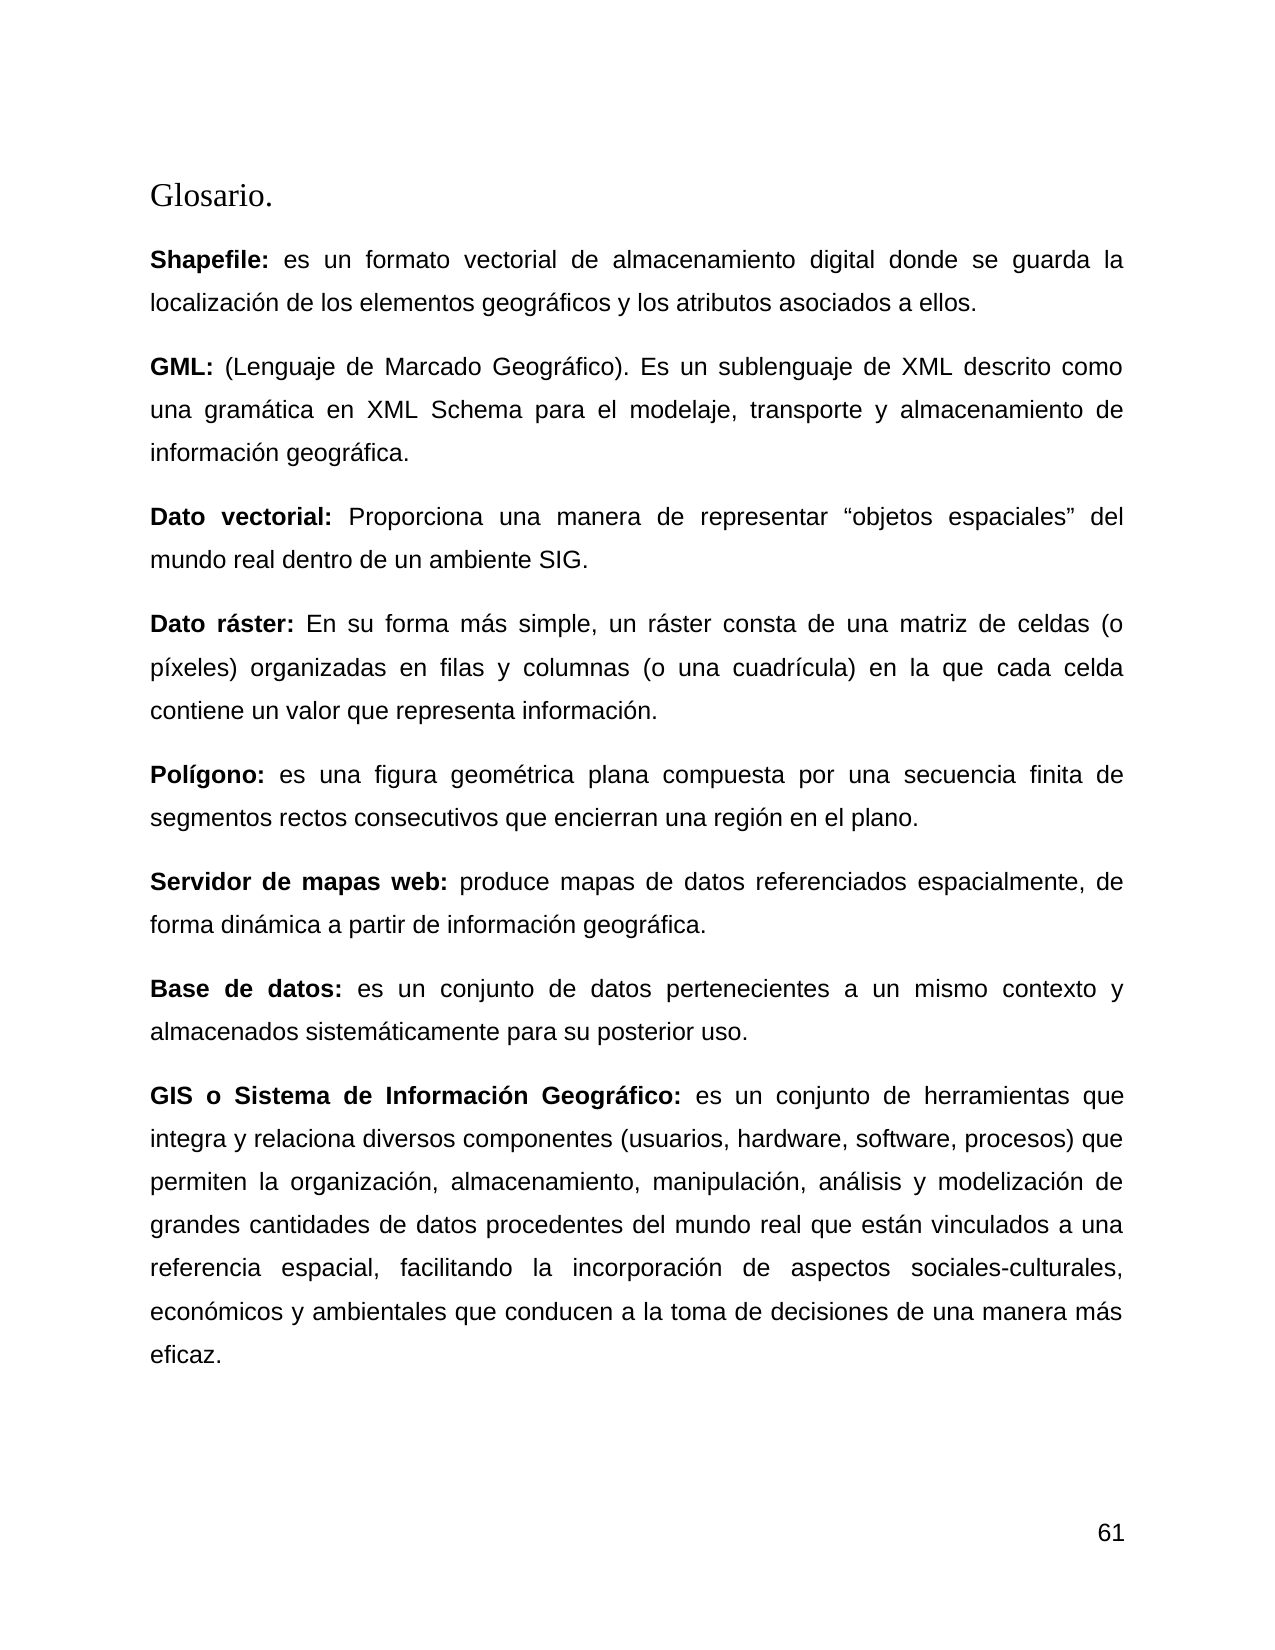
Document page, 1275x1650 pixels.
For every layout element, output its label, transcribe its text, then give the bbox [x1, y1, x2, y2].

subtitle Glosario. [150, 175, 1125, 213]
text Shapefile: es un formato vectorial de almacenamiento digital donde se guarda la localización de los elementos geográficos y los atributos asociados a ellos. [150, 245, 1125, 317]
text Servidor de mapas web: produce mapas de datos referenciados espacialmente, de forma dinámica a partir de información geográfica. [150, 867, 1125, 938]
text Polígono: es una figura geométrica plana compuesta por una secuencia finita de segmentos rectos consecutivos que encierran una región en el plano. [150, 759, 1125, 831]
text Dato ráster: En su forma más simple, un ráster consta de una matriz de celdas (o píxeles) organizadas en filas y columnas (o una cuadrícula) en la que cada celda contiene un valor que representa información. [150, 609, 1125, 724]
text GML: (Lenguaje de Marcado Geográfico). Es un sublenguaje de XML descrito como una gramática en XML Schema para el modelaje, transporte y almacenamiento de información geográfica. [150, 352, 1125, 467]
text Base de datos: es un conjunto de datos pertenecientes a un mismo contexto y almacenados sistemáticamente para su posterior uso. [150, 974, 1125, 1046]
text Dato vectorial: Proporciona una manera de representar “objetos espaciales” del mundo real dentro de un ambiente SIG. [150, 502, 1125, 574]
text GIS o Sistema de Información Geográfico: es un conjunto de herramientas que integra y relaciona diversos componentes (usuarios, hardware, software, procesos) que permiten la organización, almacenamiento, manipulación, análisis y modelización de grandes cantidades de datos procedentes del mundo real que están vinculados a una referencia espacial, facilitando la incorporación de aspectos sociales-culturales, económicos y ambientales que conducen a la toma de decisiones de una manera más eficaz. [150, 1081, 1125, 1368]
